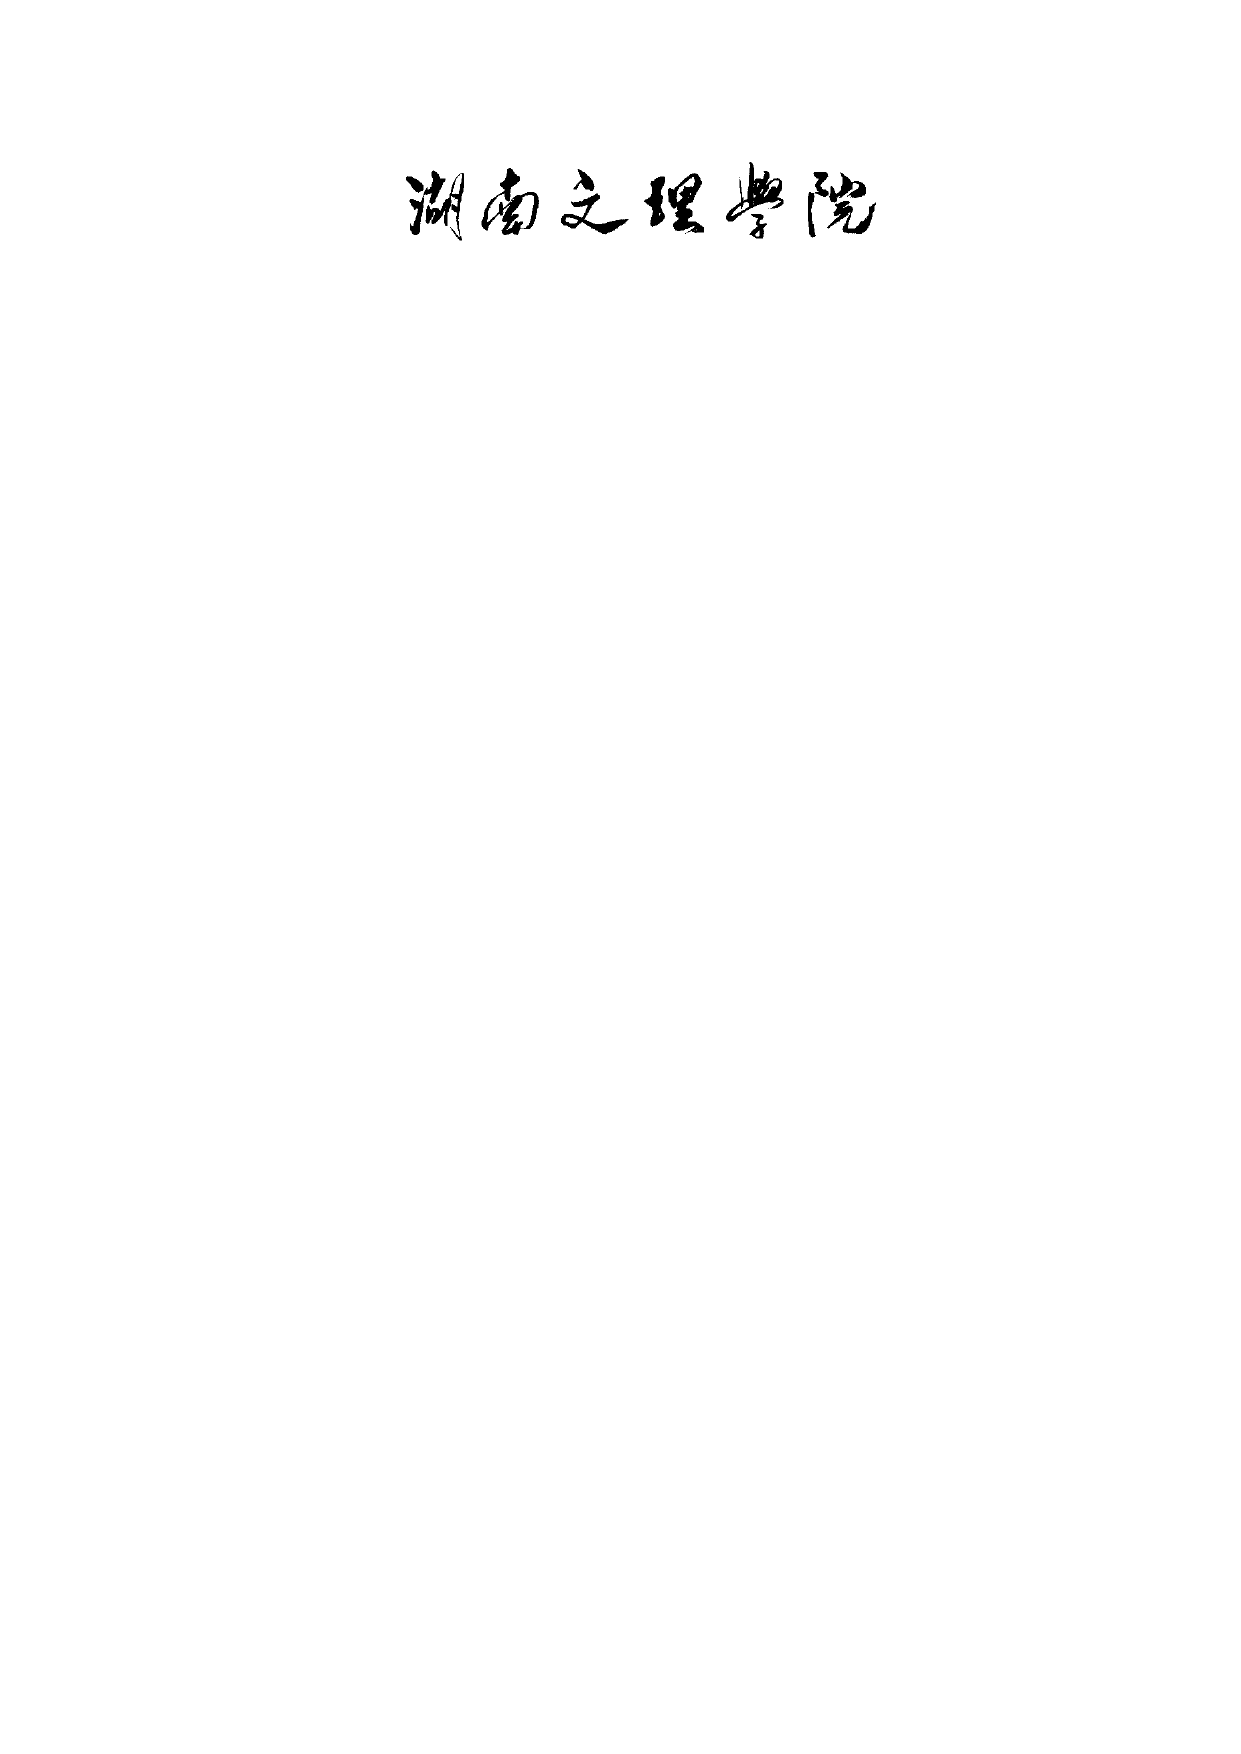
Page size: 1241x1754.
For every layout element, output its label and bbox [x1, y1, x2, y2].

picture [405, 162, 877, 241]
